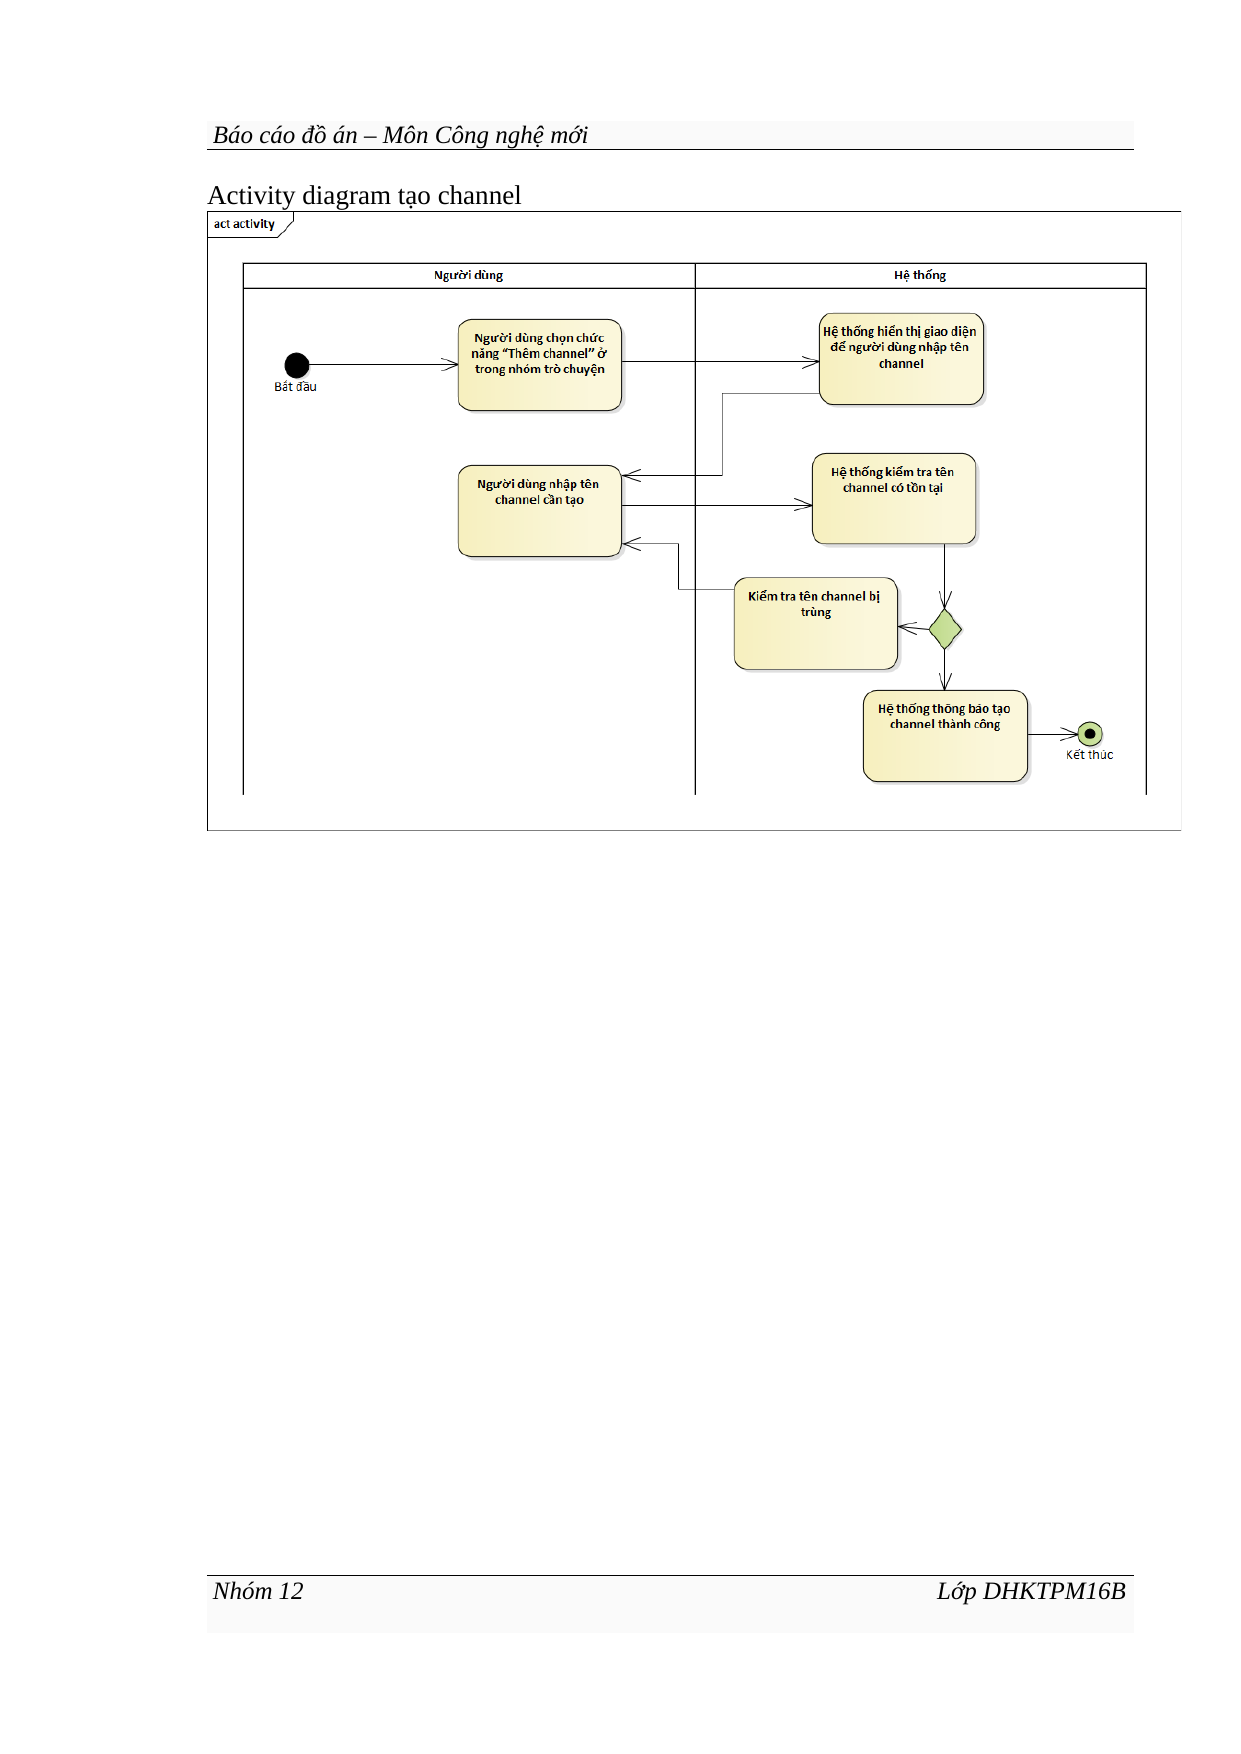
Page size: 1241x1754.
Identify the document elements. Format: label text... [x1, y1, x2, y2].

text Activity diagram tạo channel [207, 179, 1122, 210]
picture [206, 210, 1182, 831]
